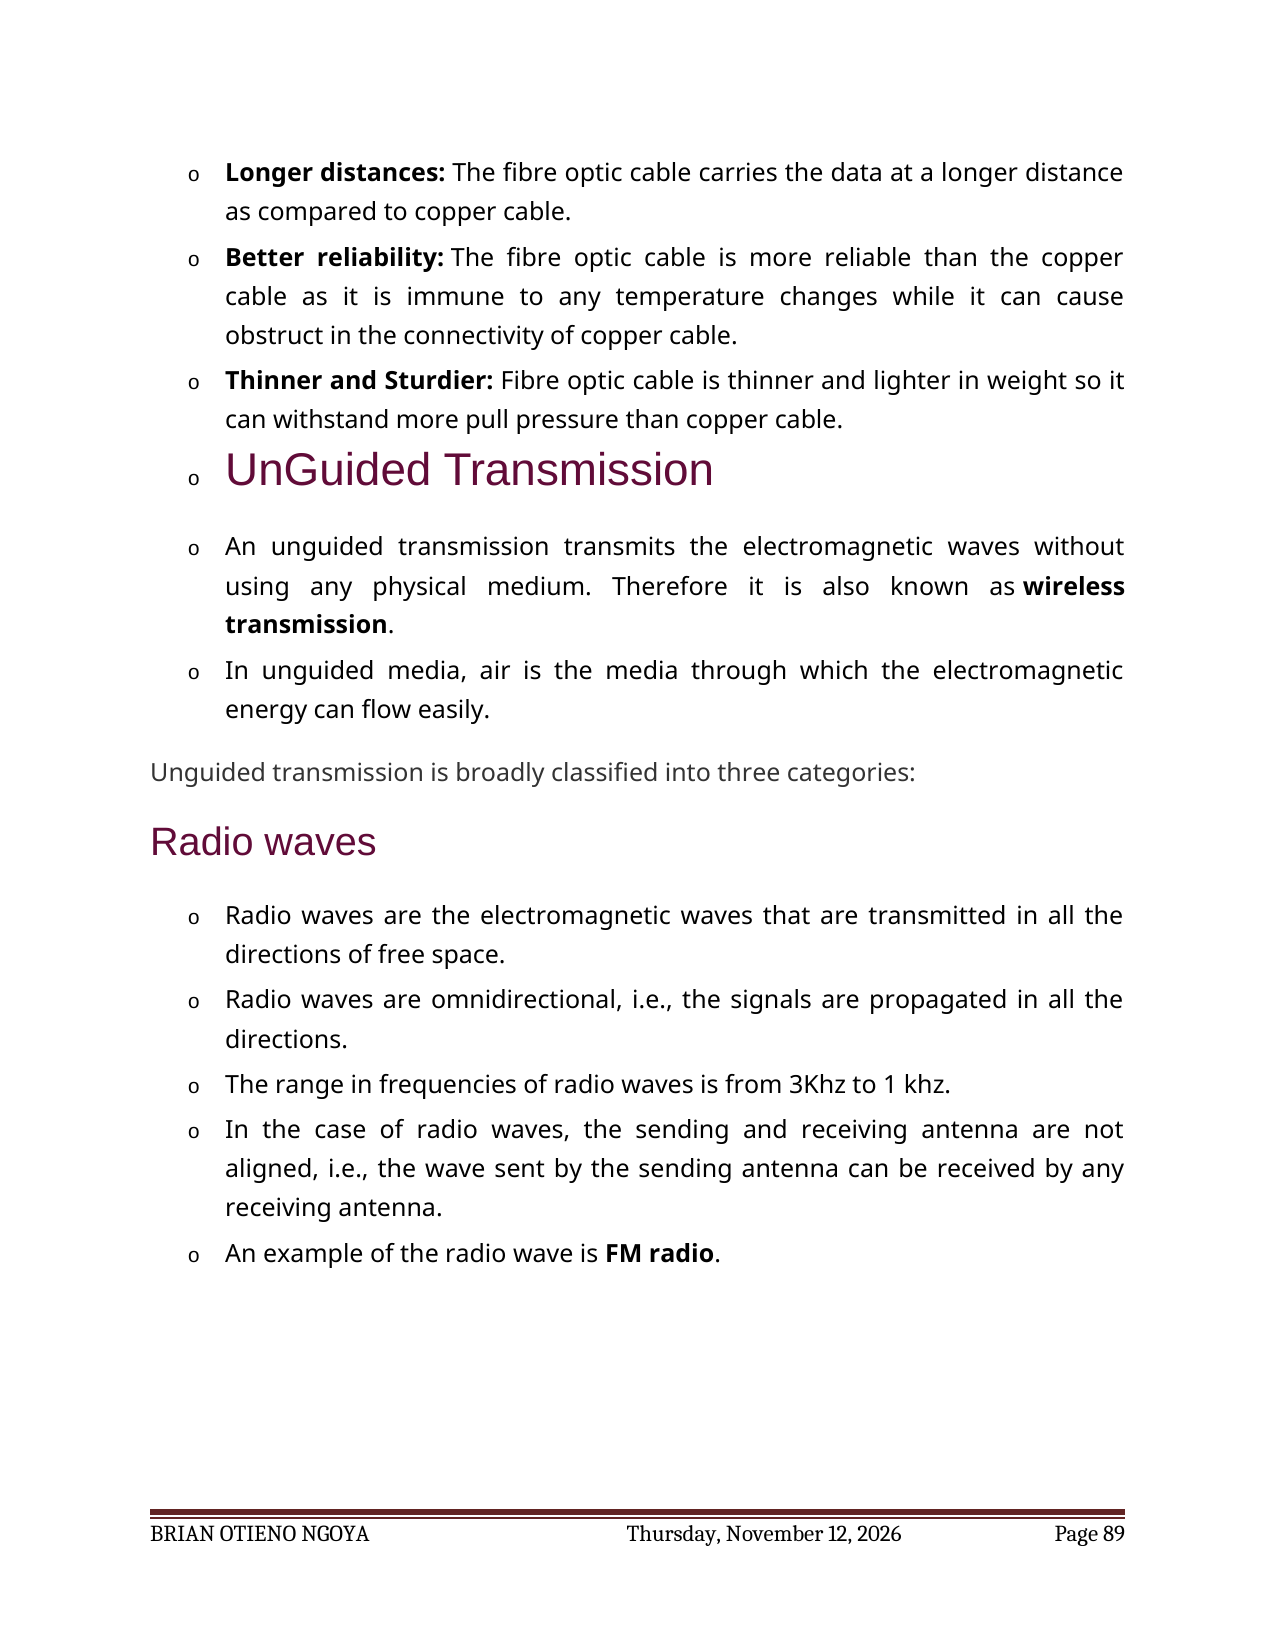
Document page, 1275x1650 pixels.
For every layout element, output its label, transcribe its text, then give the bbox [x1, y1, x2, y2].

list Better reliability: The fibre optic cable is more reliable than the copper cable as it is immune to any temperature changes while it can cause obstruct in the connectivity of copper cable. [187, 234, 1125, 352]
list In unguided media, air is the media through which the electromagnetic energy can flow easily. [187, 647, 1125, 726]
list An unguided transmission transmits the electromagnetic waves without using any physical medium. Therefore it is also known as wireless transmission. [187, 524, 1125, 641]
list Radio waves are the electromagnetic waves that are transmitted in all the directions of free space. [187, 893, 1125, 971]
list An example of the radio wave is FM radio. [187, 1230, 1125, 1269]
list Longer distances: The fibre optic cable carries the data at a longer distance as compared to copper cable. [187, 150, 1125, 228]
text Radio waves [150, 818, 1125, 864]
list Radio waves are omnidirectional, i.e., the signals are propagated in all the directions. [187, 977, 1125, 1055]
text Unguided transmission is broadly classified into three categories: [150, 755, 1125, 789]
list UnGuided Transmission [187, 442, 1125, 495]
list Thinner and Sturdier: Fibre optic cable is thinner and lighter in weight so it can withstand more pull pressure than copper cable. [187, 358, 1125, 436]
list In the case of radio waves, the sending and receiving antenna are not aligned, i.e., the wave sent by the sending antenna can be received by any receiving antenna. [187, 1107, 1125, 1224]
list The range in frequencies of radio waves is from 3Khz to 1 khz. [187, 1062, 1125, 1101]
